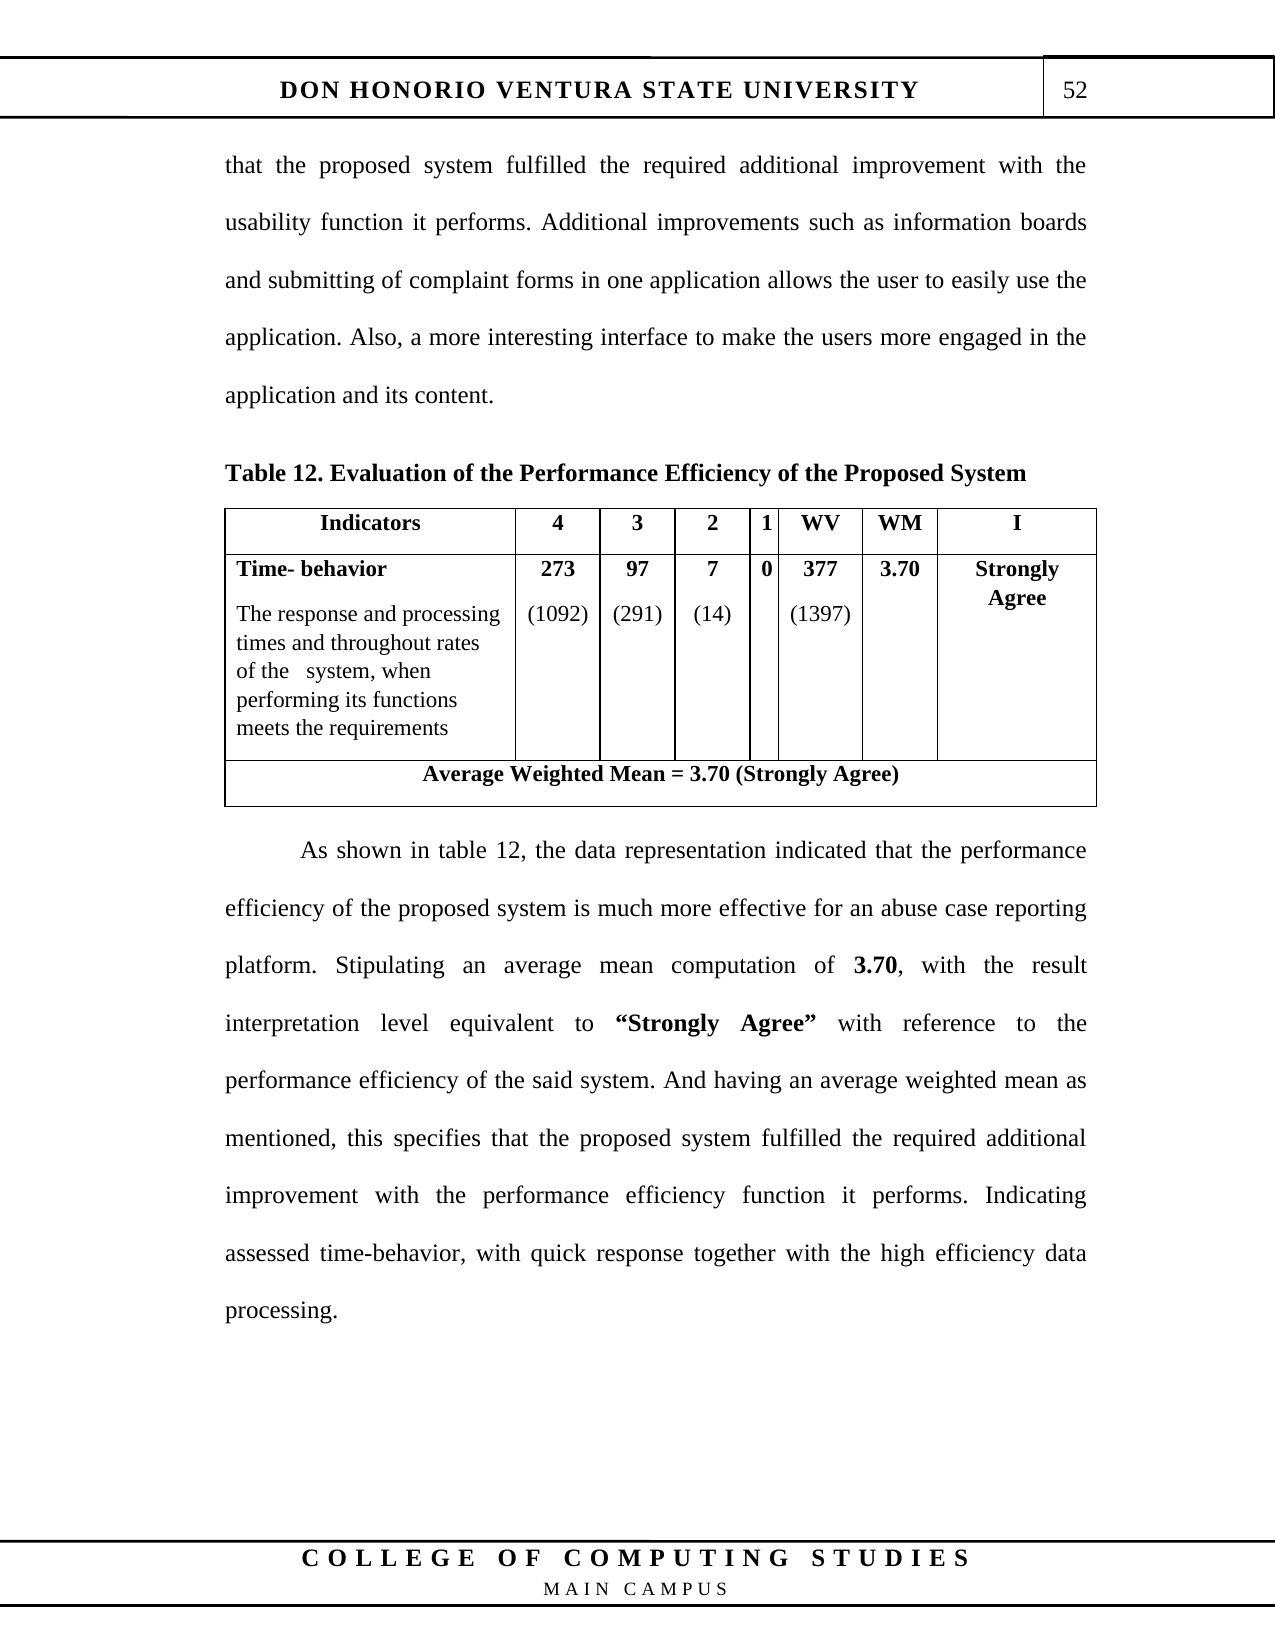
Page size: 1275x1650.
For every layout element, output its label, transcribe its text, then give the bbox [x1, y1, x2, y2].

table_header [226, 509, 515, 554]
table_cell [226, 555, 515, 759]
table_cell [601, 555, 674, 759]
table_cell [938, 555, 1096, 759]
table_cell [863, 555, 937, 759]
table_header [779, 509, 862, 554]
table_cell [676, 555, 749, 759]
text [225, 150, 1087, 409]
text Table 12. Evaluation of the Performance Efficiency of the Proposed System [225, 458, 1087, 487]
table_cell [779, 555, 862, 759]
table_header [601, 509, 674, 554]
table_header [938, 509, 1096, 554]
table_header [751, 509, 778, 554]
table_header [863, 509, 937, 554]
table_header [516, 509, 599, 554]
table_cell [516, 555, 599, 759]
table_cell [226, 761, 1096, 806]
text As shown in table 12, the data representation indicated that the performance efficiency of the proposed system is much more effective for an abuse case reporting platform. Stipulating an average mean computation of 3.70, with the result interpretation level equivalent to “Strongly Agree” with reference to the performance efficiency of the said system. And having an average weighted mean as mentioned, this specifies that the proposed system fulfilled the required additional improvement with the performance efficiency function it performs. Indicating assessed time-behavior, with quick response together with the high efficiency data processing. [225, 836, 1087, 1324]
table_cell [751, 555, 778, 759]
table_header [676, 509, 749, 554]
